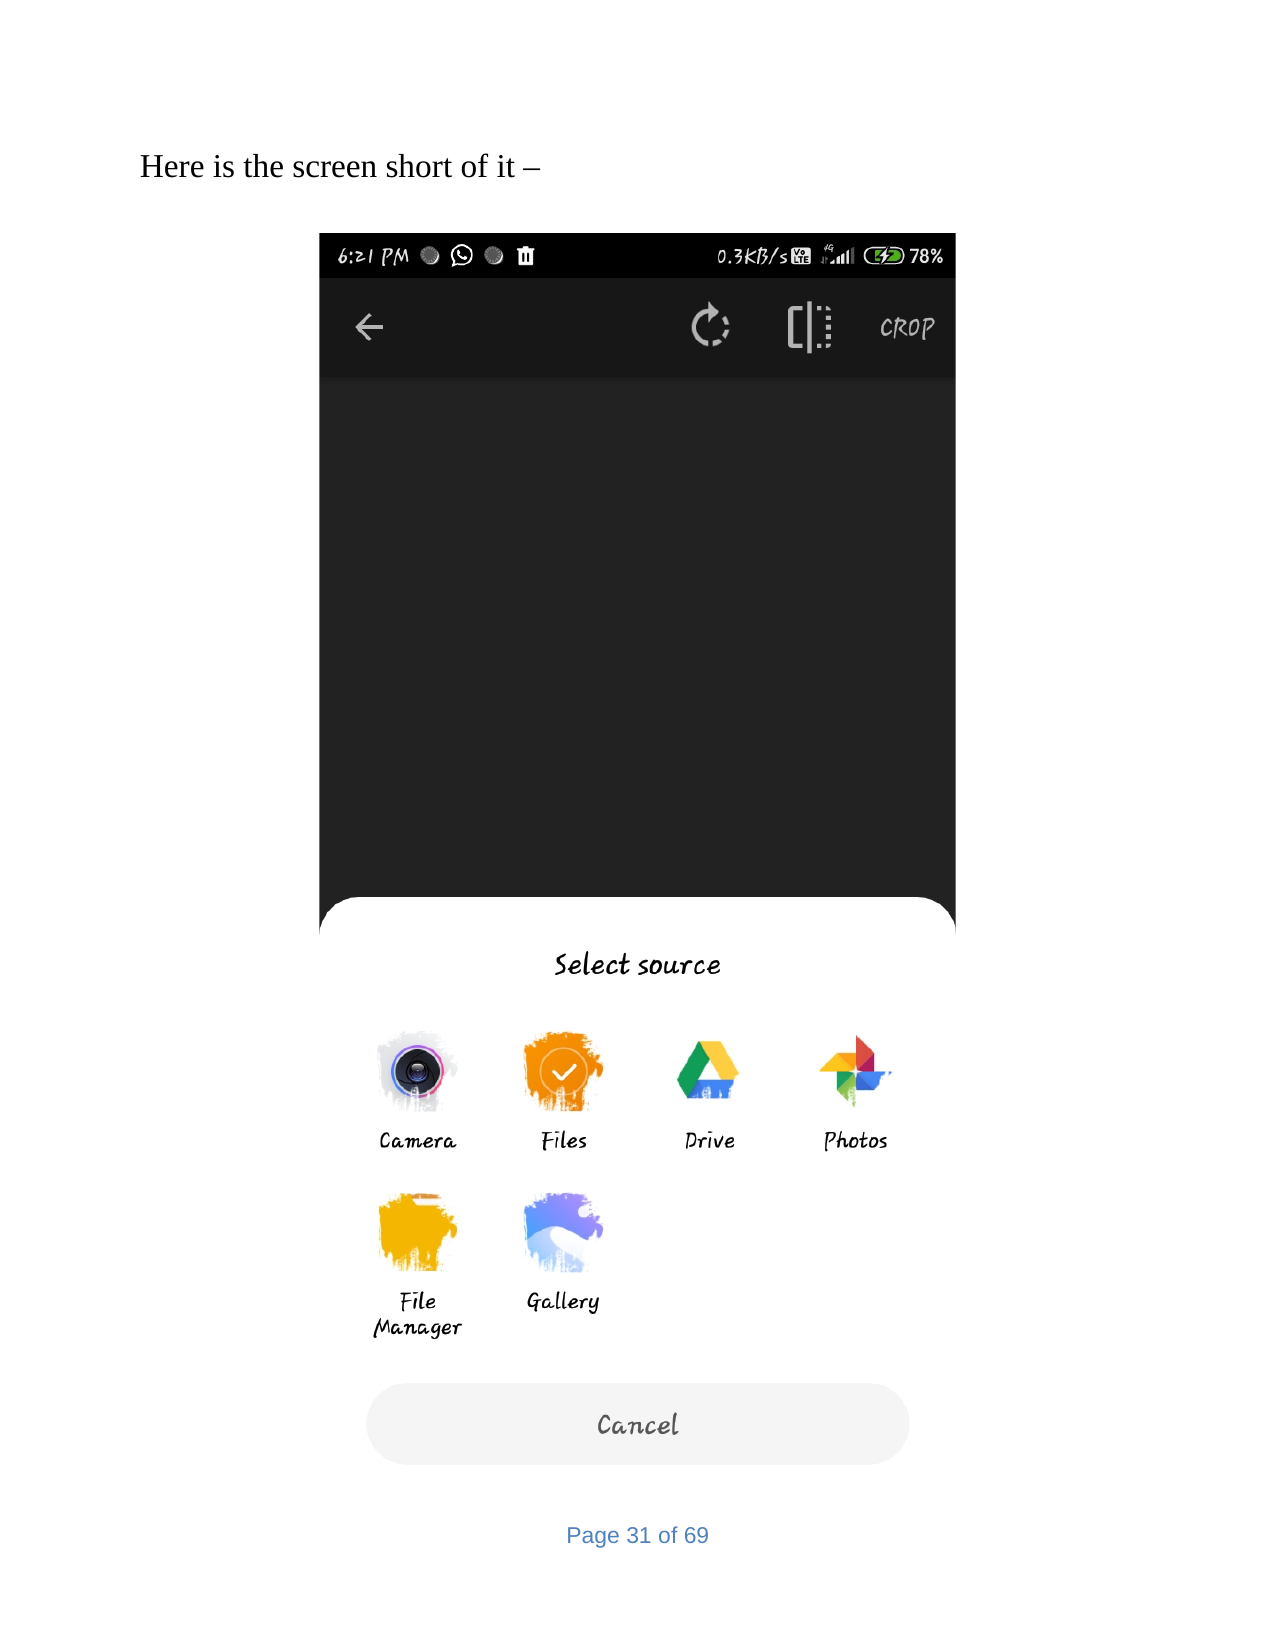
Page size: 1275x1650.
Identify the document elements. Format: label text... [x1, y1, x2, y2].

picture [319, 233, 956, 1506]
text Here is the screen short of it – [139, 146, 1135, 184]
